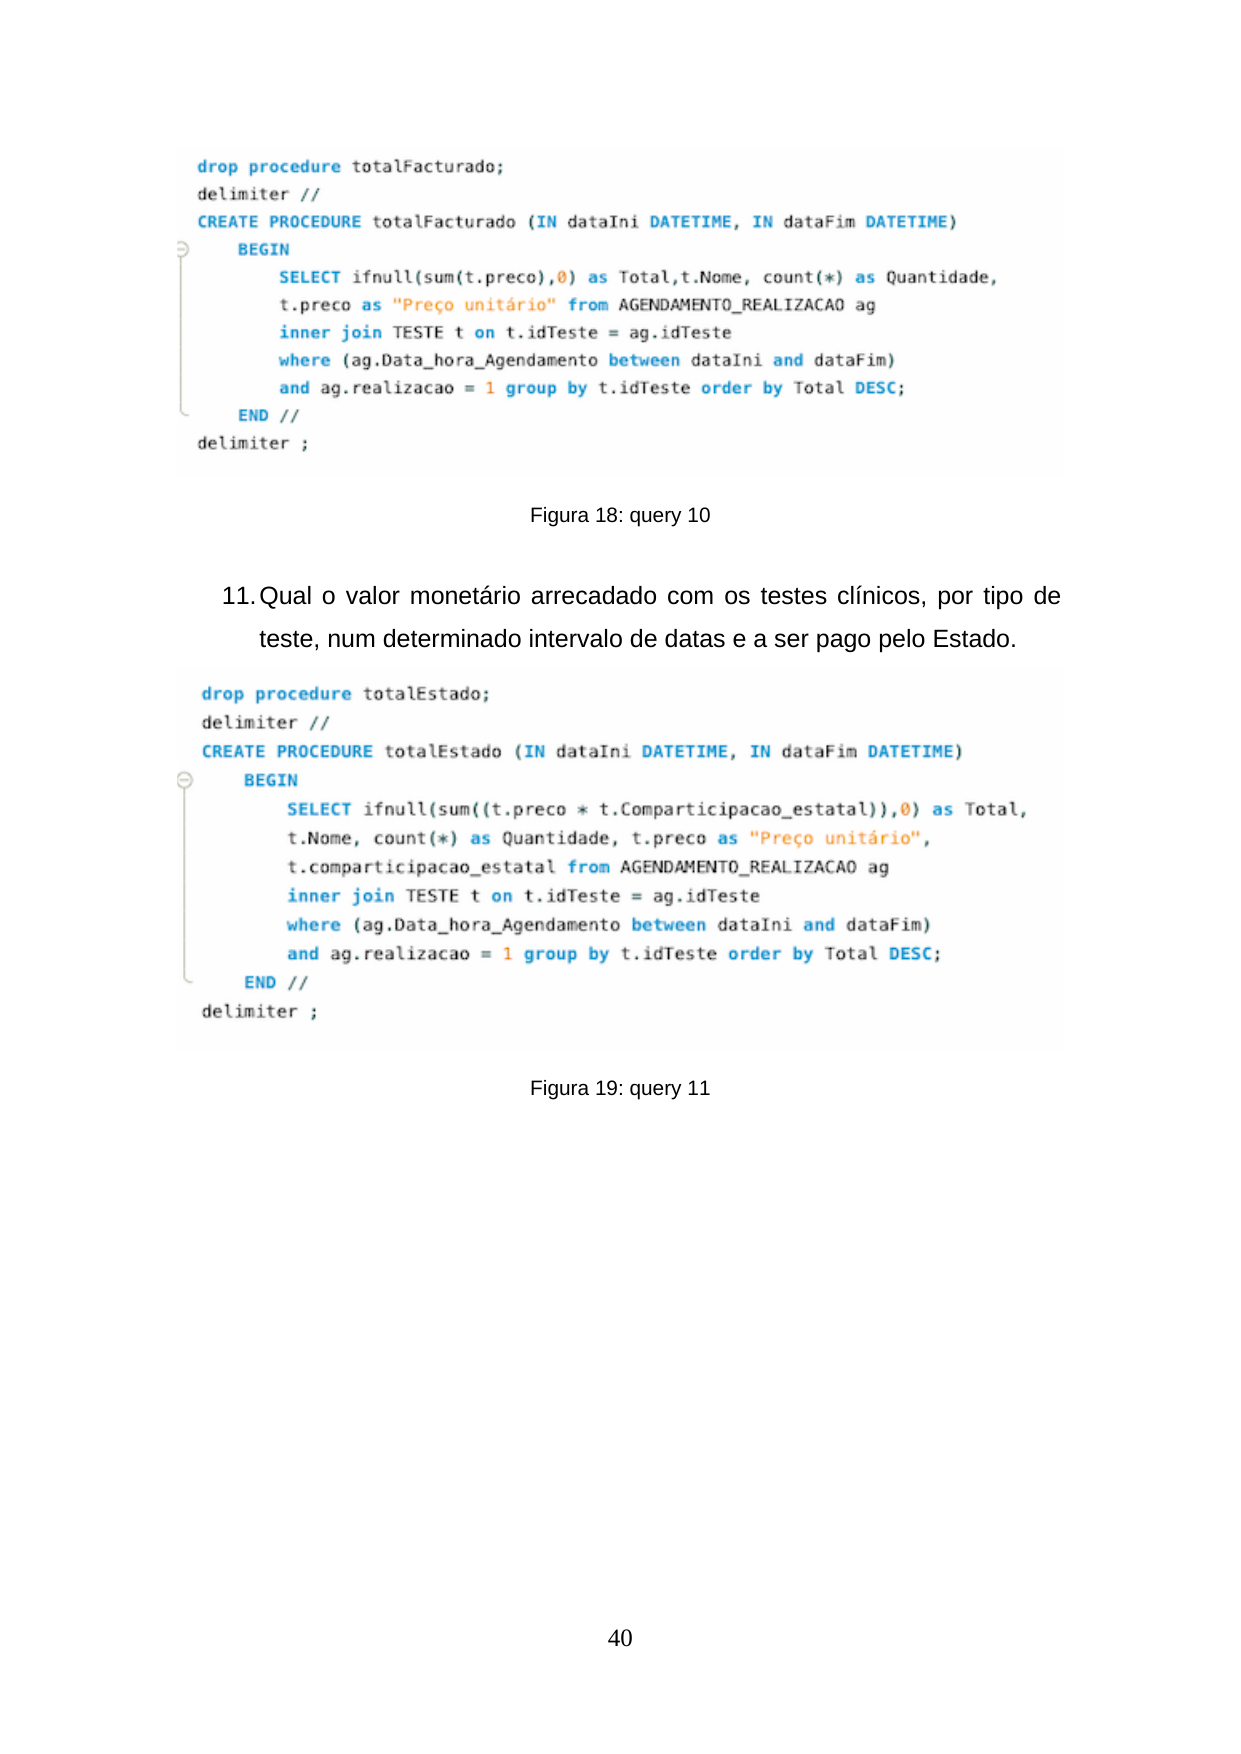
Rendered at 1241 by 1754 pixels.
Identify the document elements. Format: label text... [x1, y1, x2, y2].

text Figura 19: query 11 [177, 1076, 1063, 1100]
text Figura 18: query 10 [177, 503, 1063, 527]
list Qual o valor monetário arrecadado com os testes clínicos, por tipo de teste, num determinado intervalo de datas e a ser pago pelo Estado. [222, 581, 1063, 653]
picture [177, 147, 1063, 477]
picture [177, 667, 1063, 1050]
